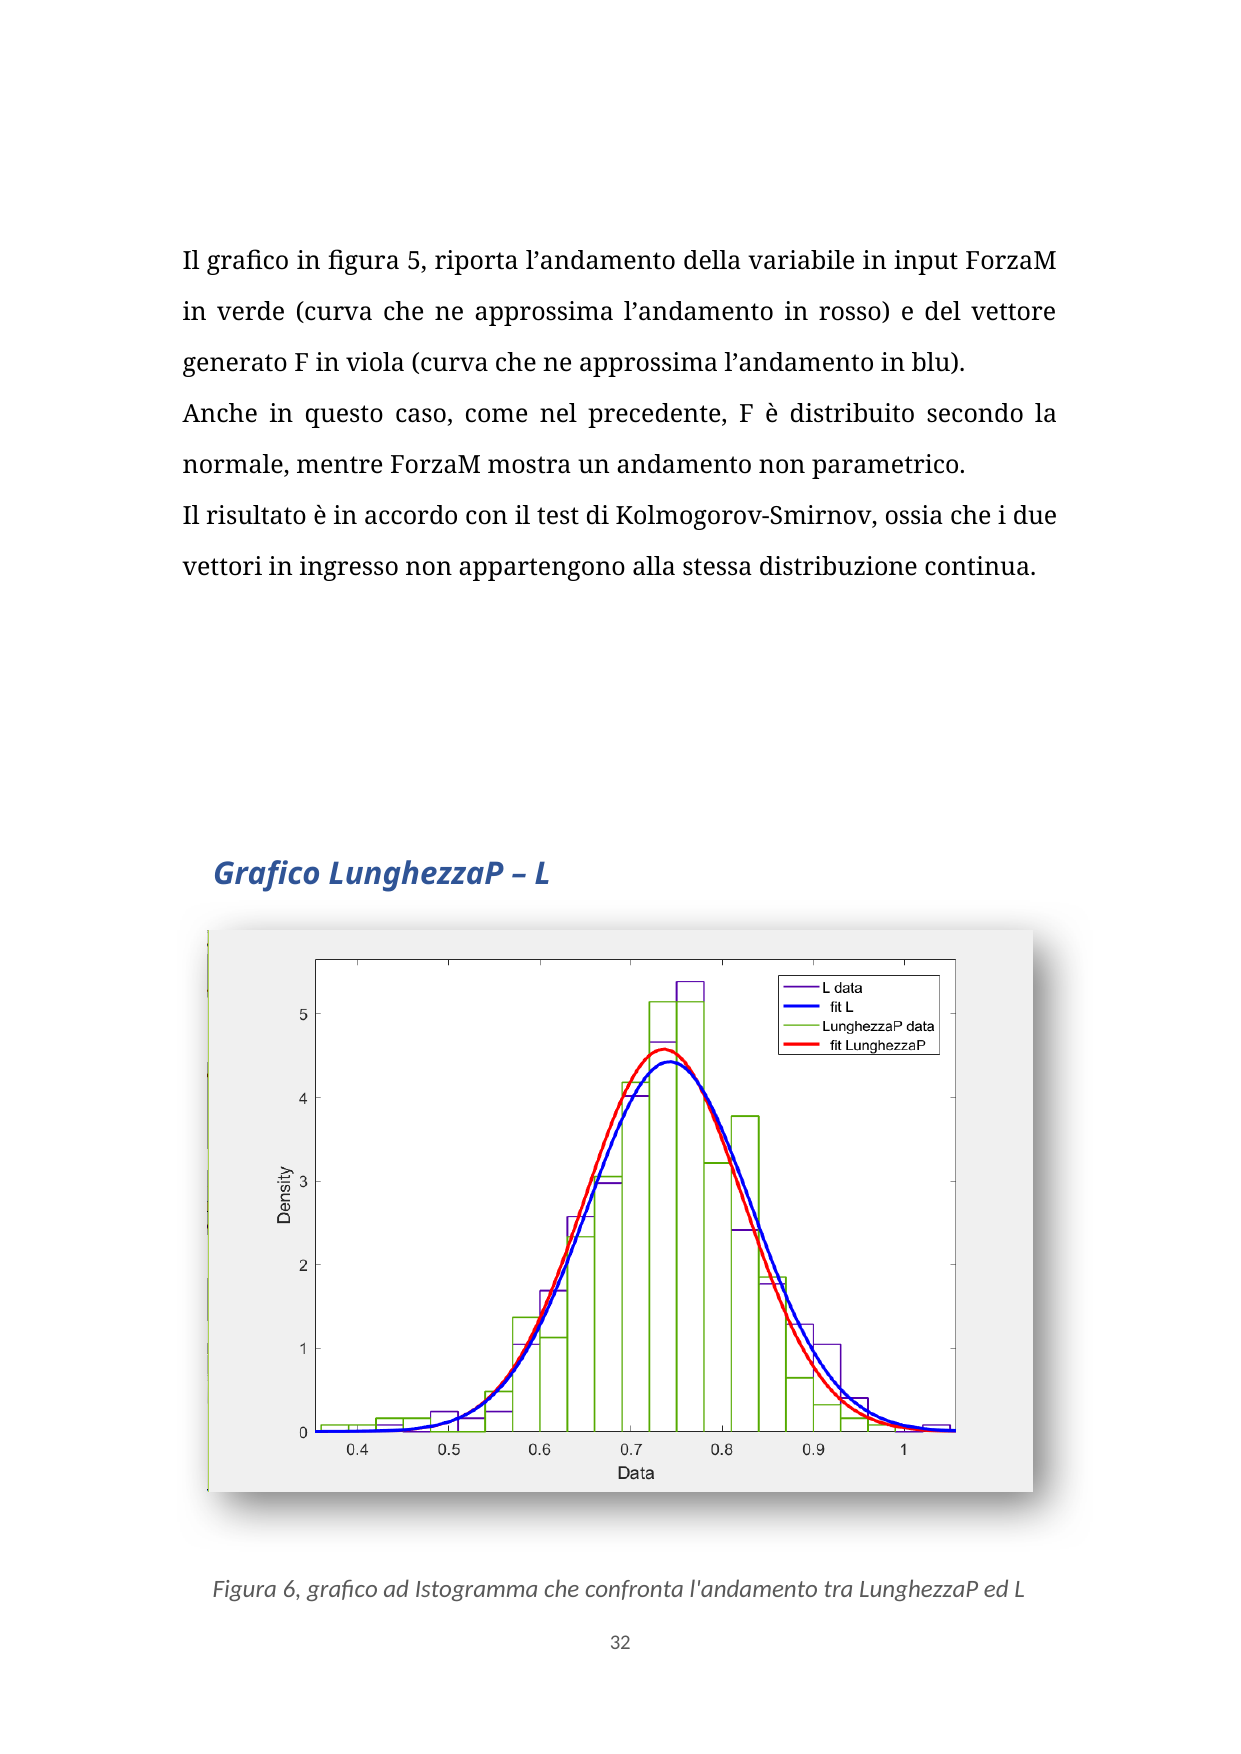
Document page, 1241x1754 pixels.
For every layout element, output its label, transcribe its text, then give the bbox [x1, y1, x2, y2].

list Anche in questo caso, come nel precedente, F è distribuito secondo la normale, mentre ForzaM mostra un andamento non parametrico. [182, 396, 1058, 481]
list Il grafico in figura 5, riporta l’andamento della variabile in input ForzaM in verde (curva che ne approssima l’andamento in rosso) e del vettore generato F in viola (curva che ne approssima l’andamento in blu). [182, 242, 1058, 378]
text Figura 6, grafico ad Istogramma che confronta l'andamento tra LunghezzaP ed L [182, 1573, 1058, 1604]
subtitle Grafico LunghezzaP – L [182, 851, 1058, 893]
list Il risultato è in accordo con il test di Kolmogorov-Smirnov, ossia che i due vettori in ingresso non appartengono alla stessa distribuzione continua. [182, 498, 1058, 583]
picture [207, 930, 1033, 1492]
